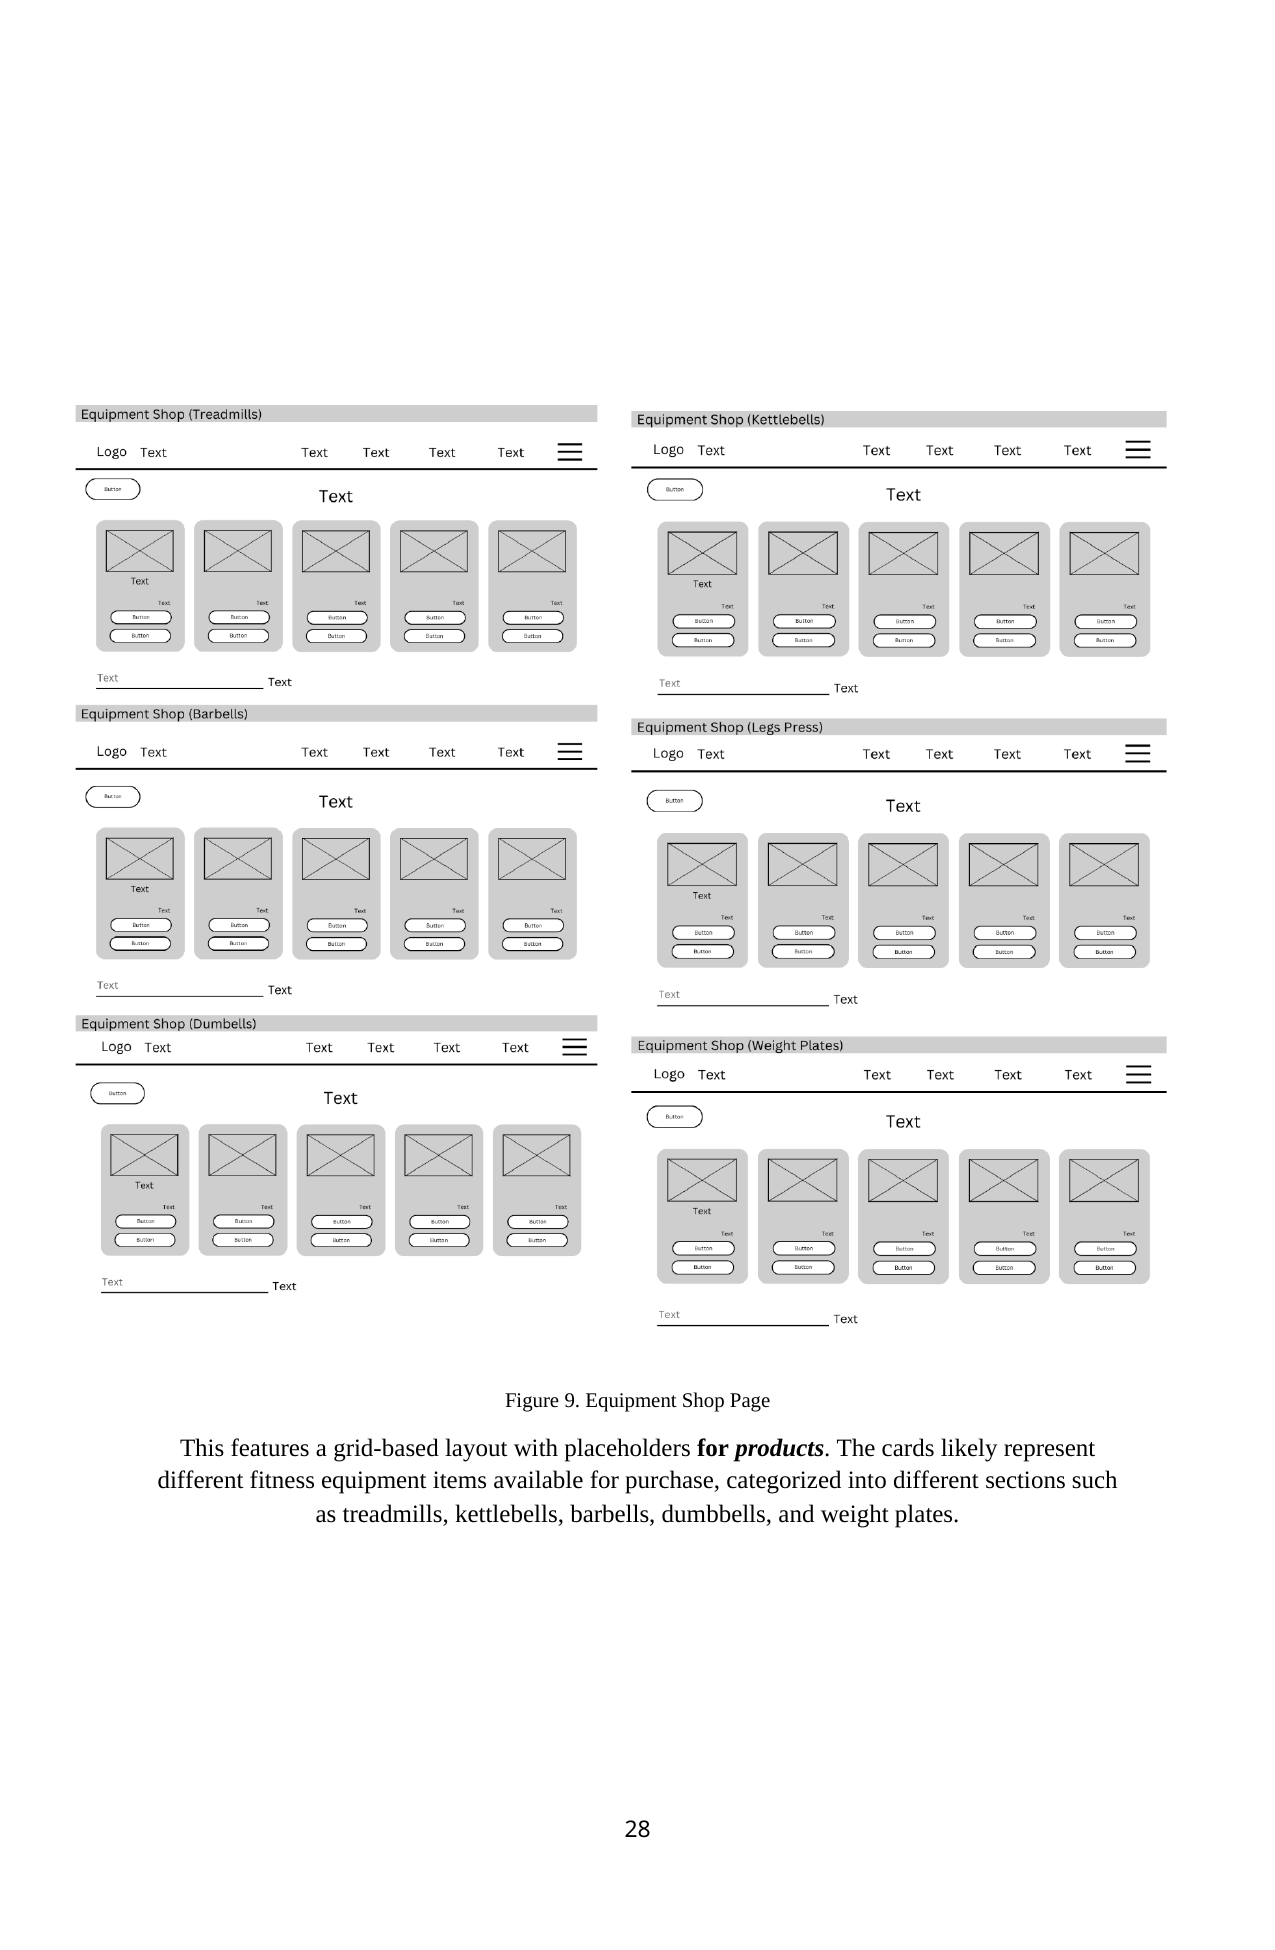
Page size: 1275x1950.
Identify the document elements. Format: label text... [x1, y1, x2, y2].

picture [75, 405, 598, 1333]
picture [631, 411, 1167, 1363]
text This features a grid-based layout with placeholders for products. The cards likely represent different fitness equipment items available for purchase, categorized into different sections such as treadmills, kettlebells, barbells, dumbbells, and weight plates. [150, 1433, 1125, 1527]
